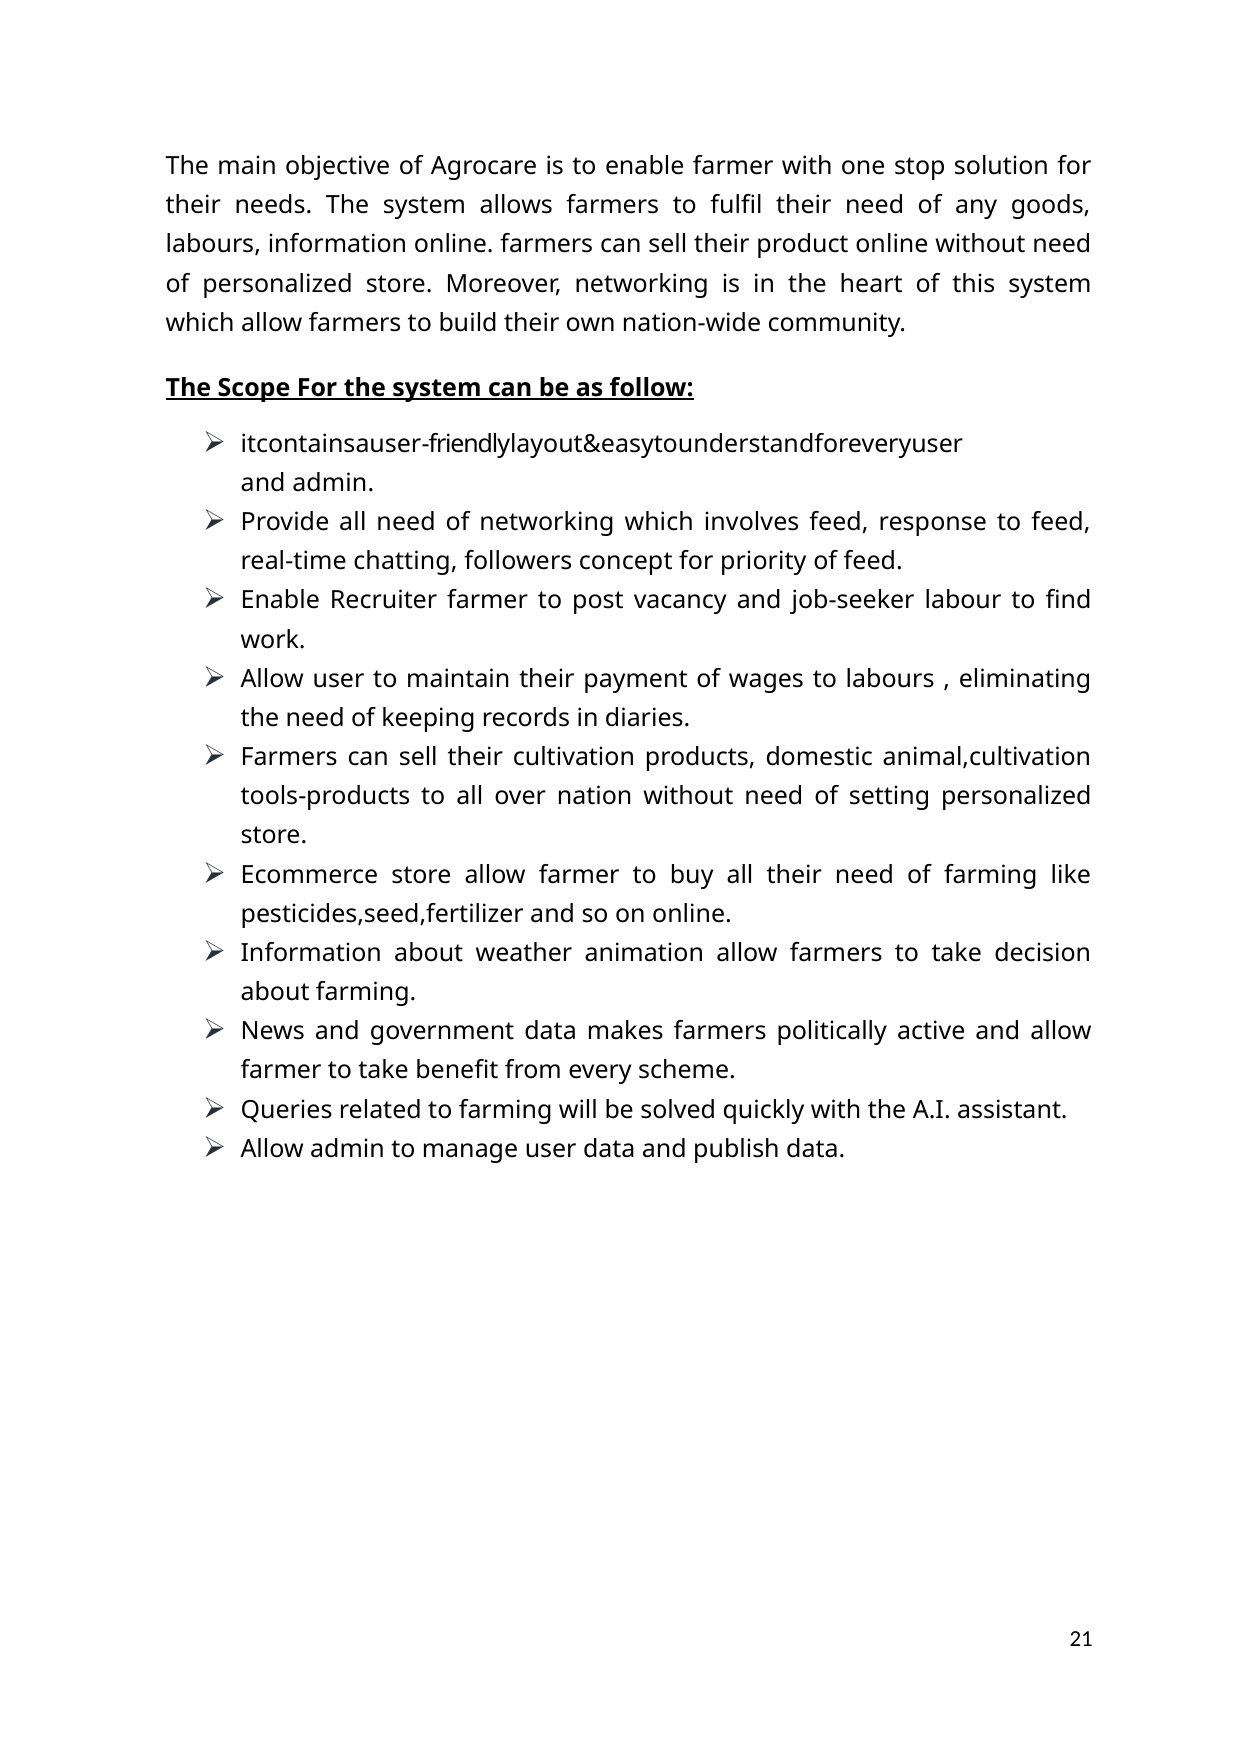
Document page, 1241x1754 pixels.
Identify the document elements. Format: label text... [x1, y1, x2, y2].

list Allow user to maintain their payment of wages to labours , eliminating the need of keeping records in diaries. [203, 661, 1092, 734]
list itcontainsauser-friendlylayout&easytounderstandforeveryuser and admin. [203, 426, 1006, 499]
list Provide all need of networking which involves feed, response to feed, real-time chatting, followers concept for priority of feed. [203, 504, 1092, 577]
list News and government data makes farmers politically active and allow farmer to take benefit from every scheme. [203, 1013, 1092, 1086]
text The main objective of Agrocare is to enable farmer with one stop solution for their needs. The system allows farmers to fulfil their need of any goods, labours, information online. farmers can sell their product online without need of personalized store. Moreover, networking is in the heart of this system which allow farmers to build their own nation-wide community. [165, 148, 1092, 338]
list Information about weather animation allow farmers to take decision about farming. [203, 935, 1092, 1008]
list Ecommerce store allow farmer to buy all their need of farming like pesticides,seed,fertilizer and so on online. [203, 856, 1092, 929]
list Farmers can sell their cultivation products, domestic animal,cultivation tools-products to all over nation without need of setting personalized store. [203, 739, 1092, 851]
text The Scope For the system can be as follow: [165, 370, 1092, 404]
list Allow admin to manage user data and publish data. [203, 1131, 1092, 1164]
list Queries related to farming will be solved quickly with the A.I. assistant. [203, 1091, 1092, 1125]
list Enable Recruiter farmer to post vacancy and job-seeker labour to find work. [203, 582, 1092, 655]
